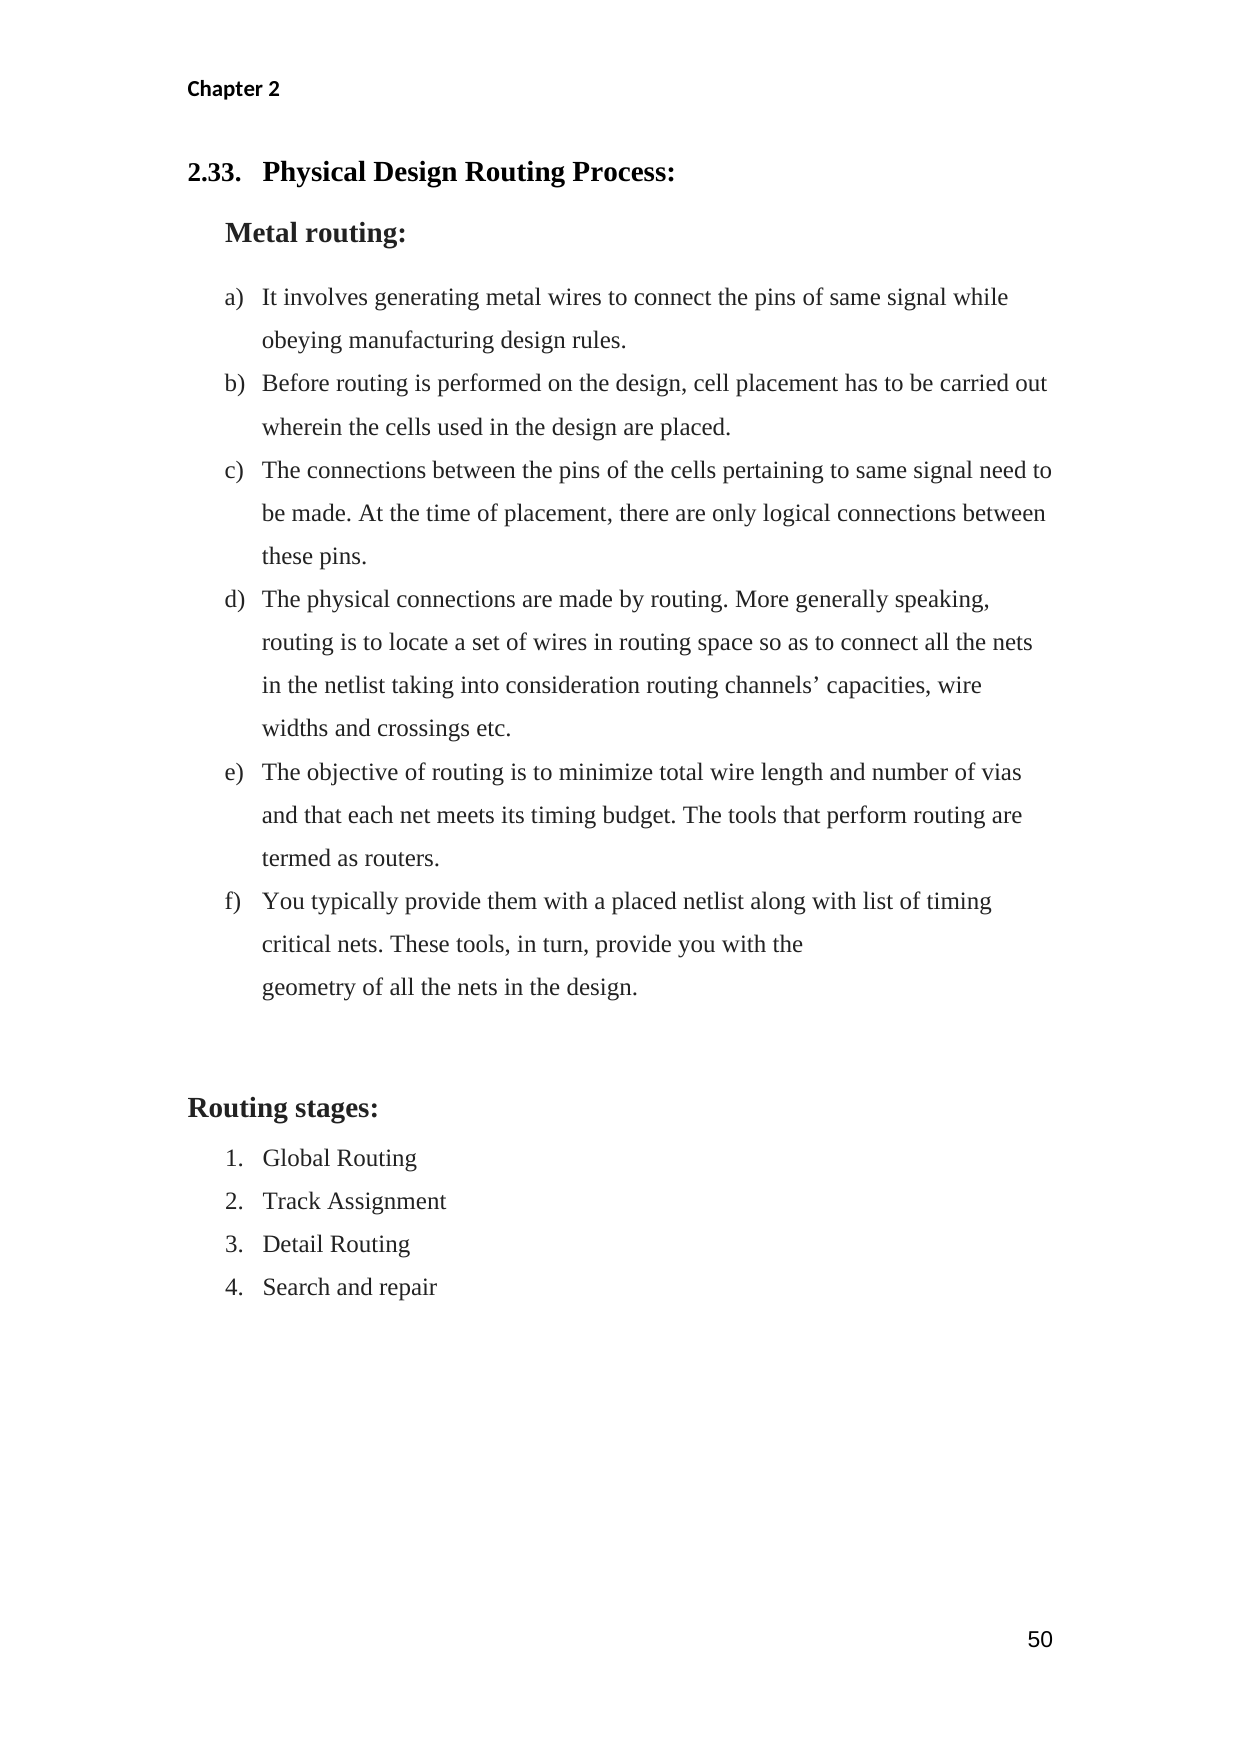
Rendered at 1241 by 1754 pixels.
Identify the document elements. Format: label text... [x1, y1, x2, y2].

list Search and repair [225, 1272, 1053, 1301]
text Routing stages: [187, 1090, 1053, 1123]
text Metal routing: [225, 215, 1053, 249]
list The physical connections are made by routing. More generally speaking, routing is to locate a set of wires in routing space so as to connect all the nets in the netlist taking into consideration routing channels’ capacities, wire widths and crossings etc. [224, 584, 1053, 742]
list Track Assignment [225, 1186, 1053, 1215]
list Before routing is performed on the design, cell placement has to be carried out wherein the cells used in the design are placed. [224, 368, 1053, 440]
list It involves generating metal wires to connect the pins of same signal while obeying manufacturing design rules. [224, 282, 1053, 354]
list You typically provide them with a placed netlist along with list of timing critical nets. These tools, in turn, provide you with the geometry of all the nets in the design. [224, 886, 1053, 1001]
list The objective of routing is to minimize total wire length and number of vias and that each net meets its timing budget. The tools that perform routing are termed as routers. [224, 757, 1053, 872]
subtitle Physical Design Routing Process: [187, 154, 1053, 188]
list The connections between the pins of the cells pertaining to same signal need to be made. At the time of placement, there are only logical connections between these pins. [224, 455, 1053, 570]
list Detail Routing [225, 1229, 1053, 1258]
list Global Routing [225, 1143, 1053, 1172]
